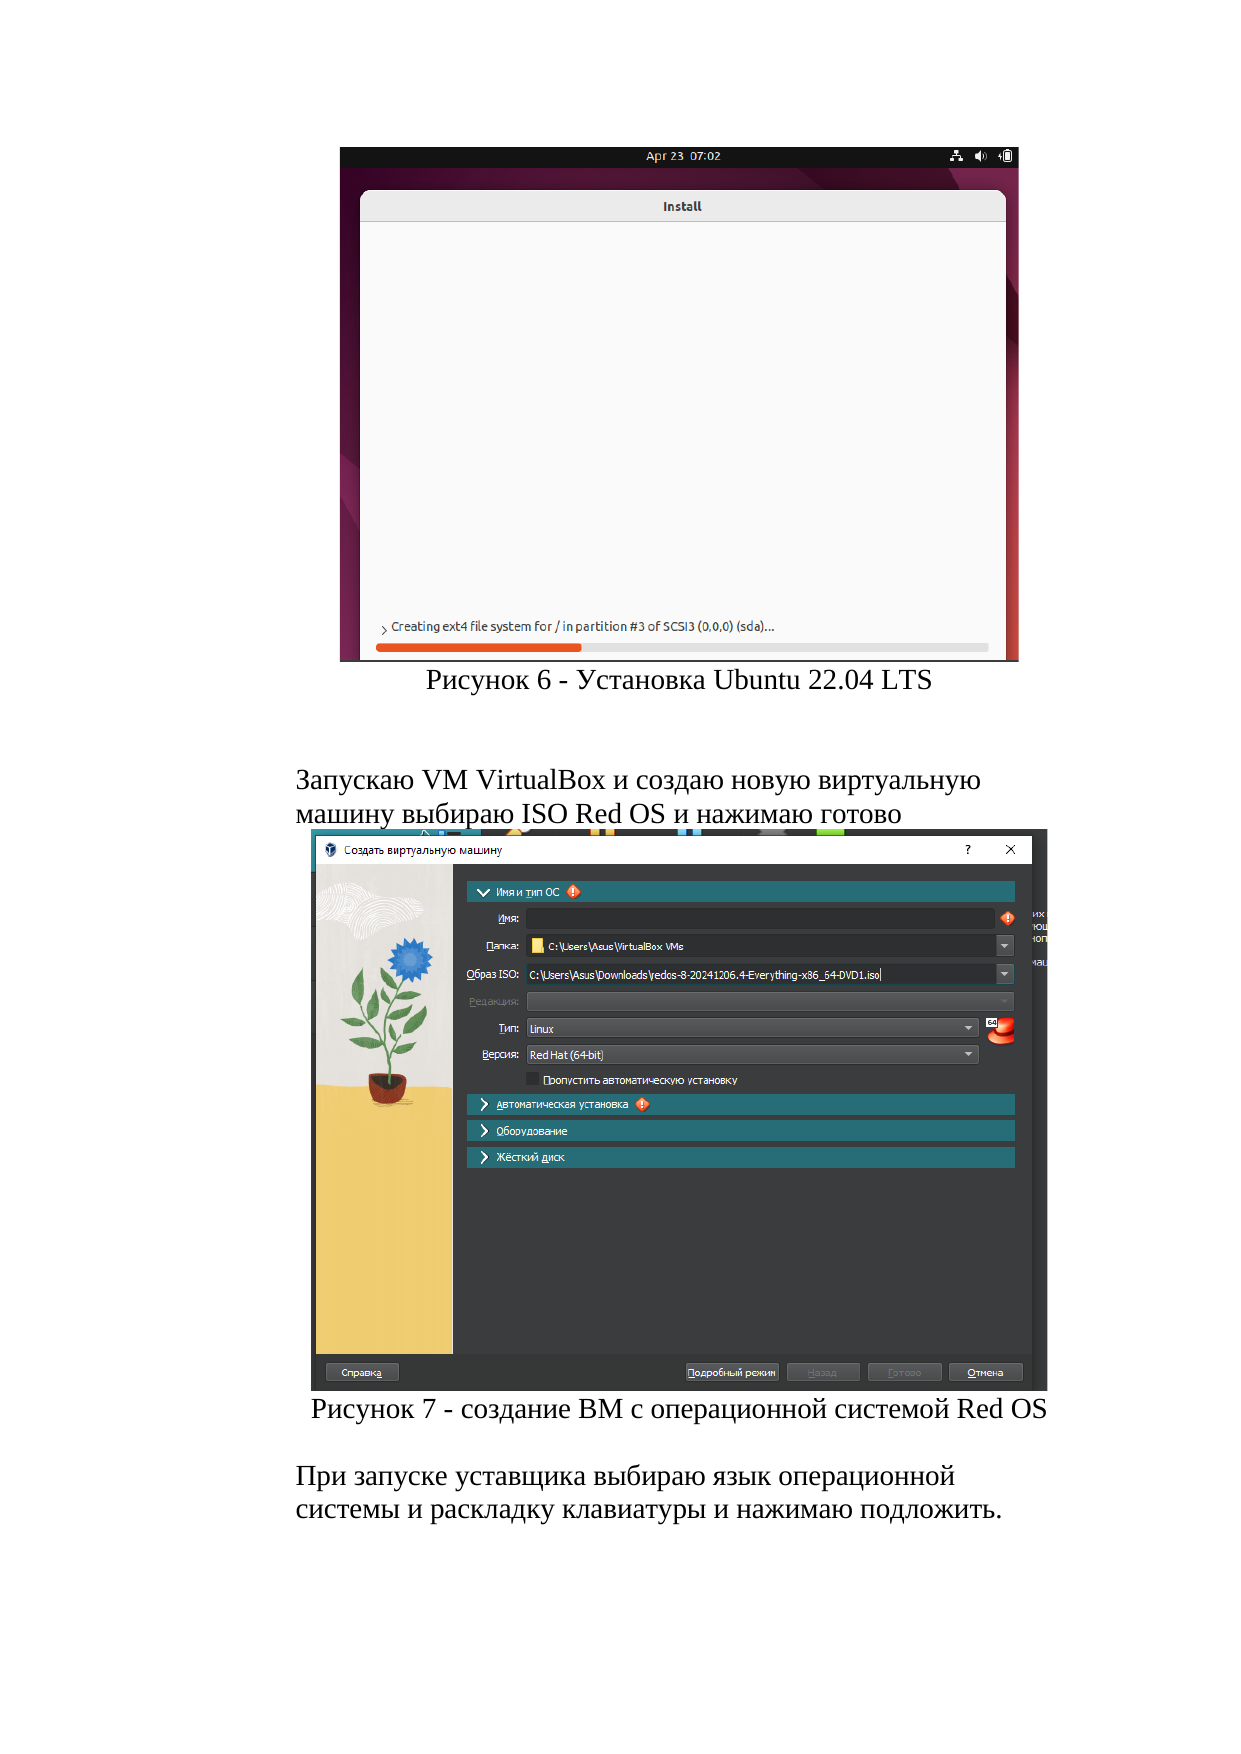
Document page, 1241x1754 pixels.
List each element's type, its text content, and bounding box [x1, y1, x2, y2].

list Запускаю VM VirtualBox и создаю новую виртуальную машину выбираю ISO Red OS и нажимаю готово [295, 762, 1063, 829]
picture [339, 147, 1019, 662]
text При запуске уставщика выбираю язык операционной системы и раскладку клавиатуры и нажимаю подложить. [295, 1458, 1063, 1525]
text Рисунок 7 - создание ВМ с операционной системой Red OS [295, 1391, 1063, 1424]
picture [311, 829, 1048, 1391]
text Рисунок 6 - Установка Ubuntu 22.04 LTS [295, 662, 1063, 695]
